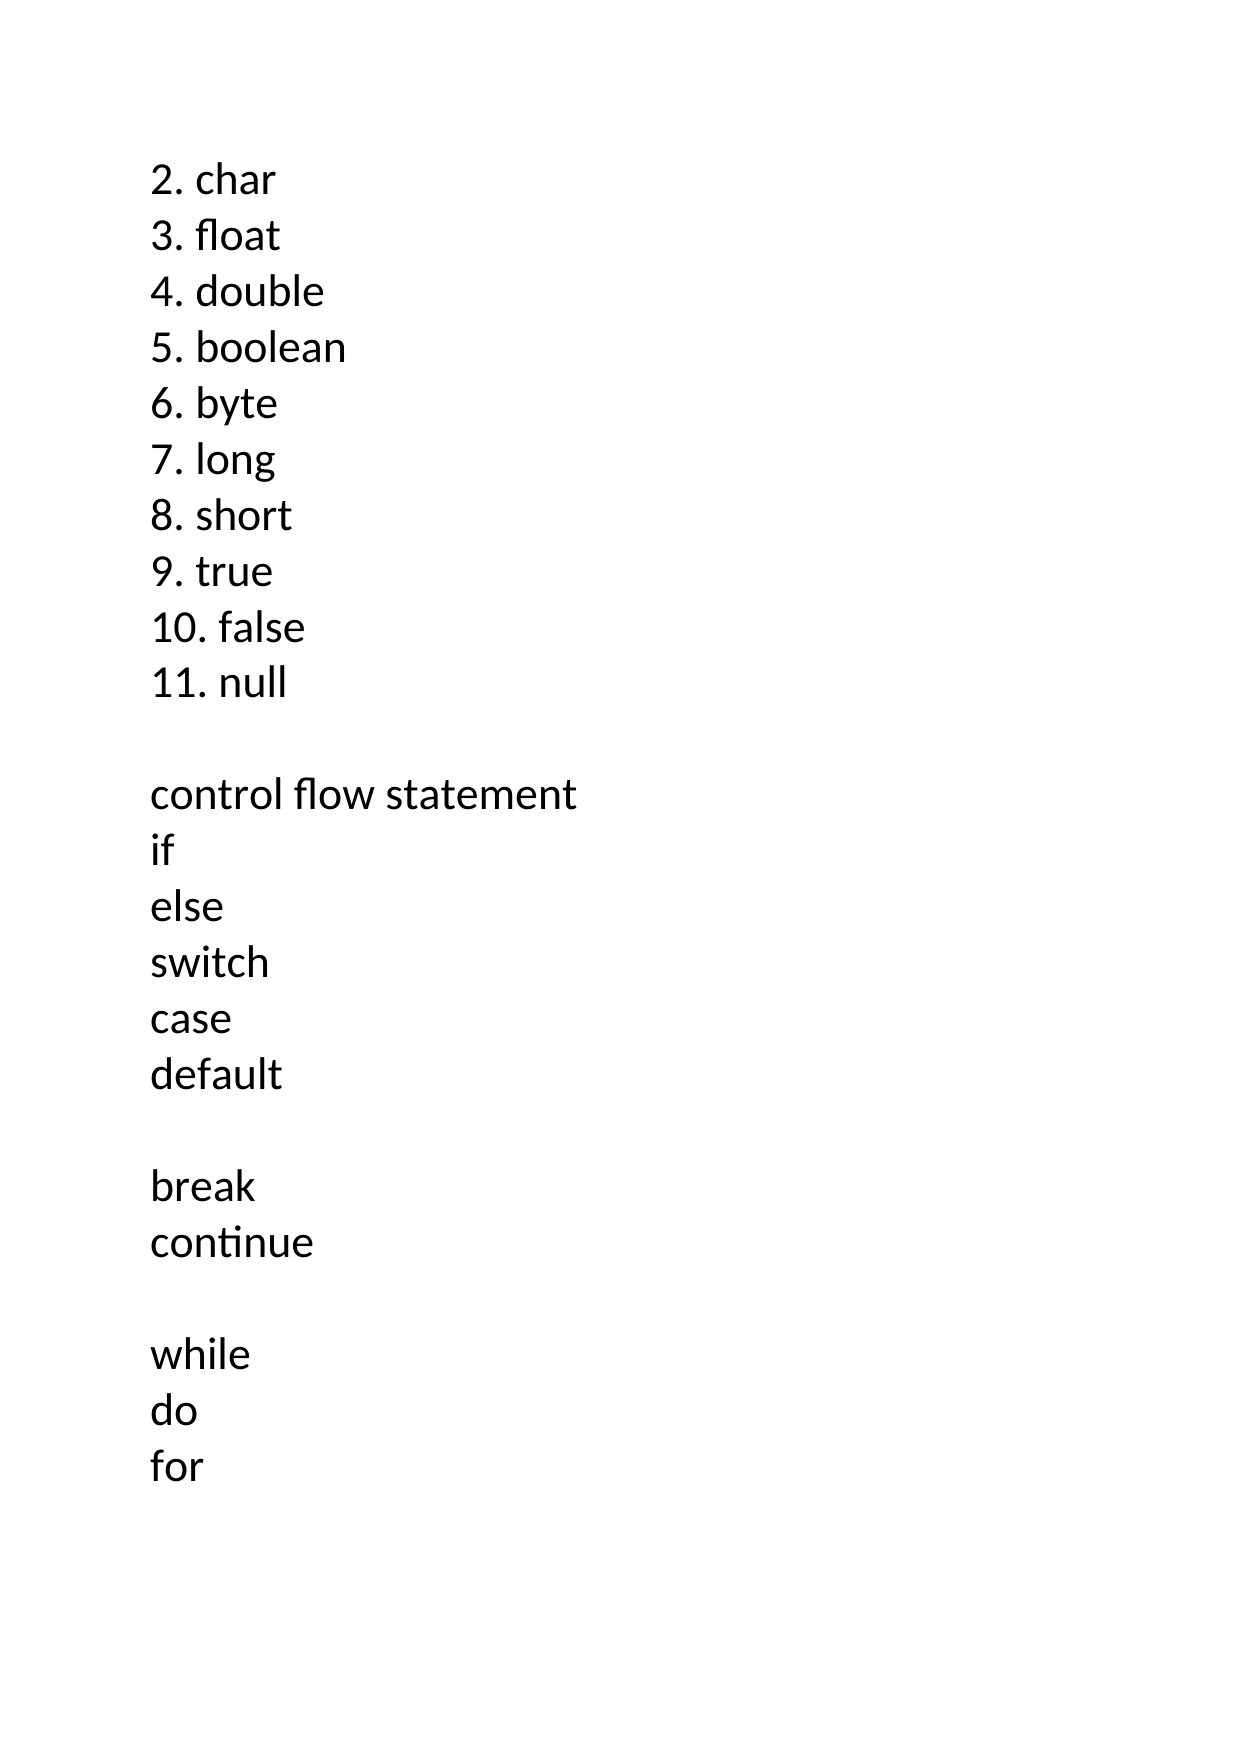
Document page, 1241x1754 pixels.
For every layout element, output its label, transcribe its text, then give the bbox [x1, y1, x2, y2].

text 4. double [150, 262, 1090, 318]
text 5. boolean [150, 318, 1090, 374]
text 3. float [150, 206, 1090, 262]
text continue [150, 1213, 1090, 1269]
text 7. long [150, 430, 1090, 486]
text 11. null [150, 653, 1090, 709]
text break [150, 1157, 1090, 1213]
text 9. true [150, 542, 1090, 597]
text default [150, 1045, 1090, 1101]
text if [150, 821, 1090, 877]
text 2. char [150, 150, 1090, 206]
text 6. byte [150, 374, 1090, 430]
text case [150, 989, 1090, 1045]
text for [150, 1437, 1090, 1492]
text do [150, 1381, 1090, 1437]
text 8. short [150, 486, 1090, 542]
text switch [150, 933, 1090, 989]
text while [150, 1325, 1090, 1381]
text else [150, 877, 1090, 933]
text 10. false [150, 597, 1090, 653]
text control flow statement [150, 765, 1090, 821]
